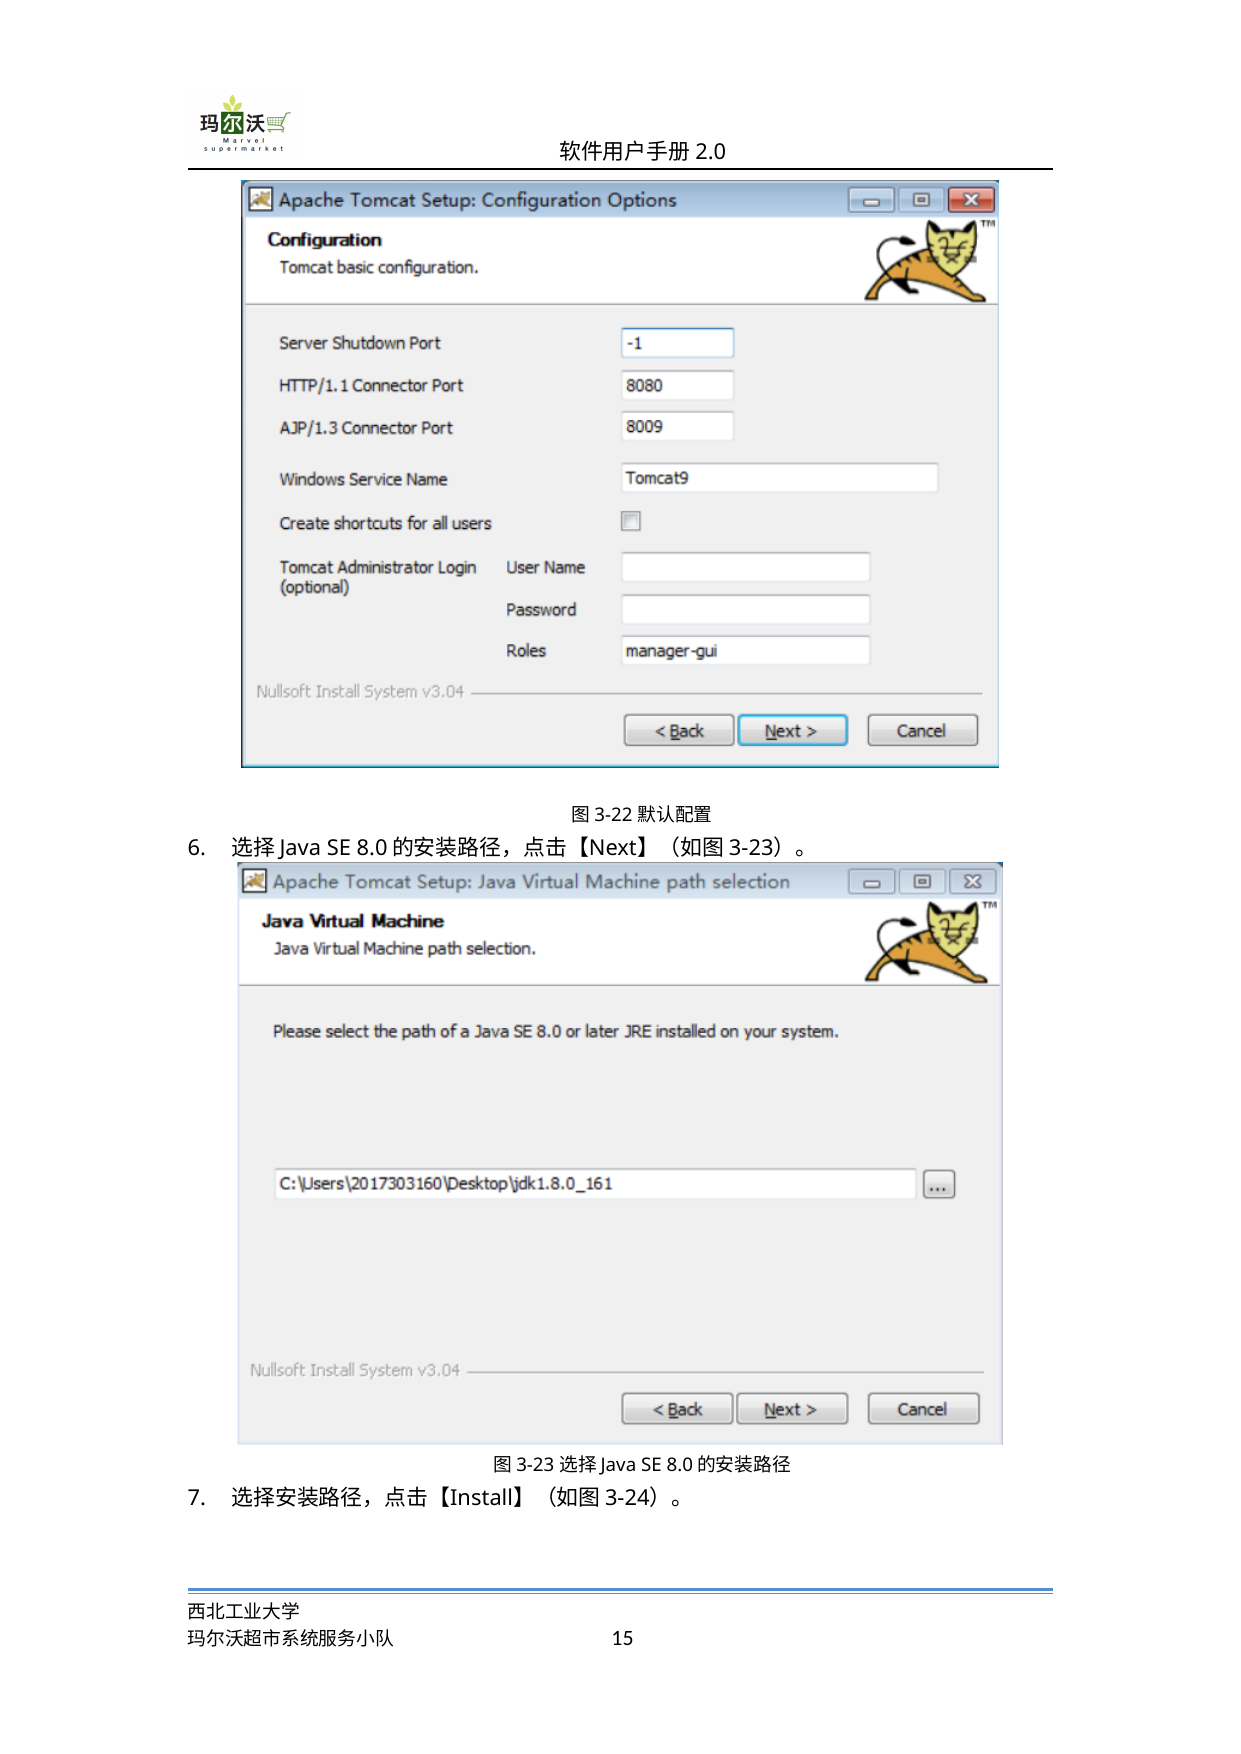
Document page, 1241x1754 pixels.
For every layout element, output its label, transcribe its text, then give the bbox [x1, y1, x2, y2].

picture [187, 88, 304, 160]
text 图3-23 选择Java SE 8.0的安装路径 [187, 1447, 1053, 1480]
picture [241, 180, 999, 768]
list 选择安装路径，点击【Install】（如图3-24）。 [187, 1480, 1053, 1512]
picture [237, 862, 1003, 1445]
list 选择Java SE 8.0的安装路径，点击【Next】（如图3-23）。 [187, 830, 1053, 862]
text 图3-22 默认配置 [187, 797, 1053, 830]
